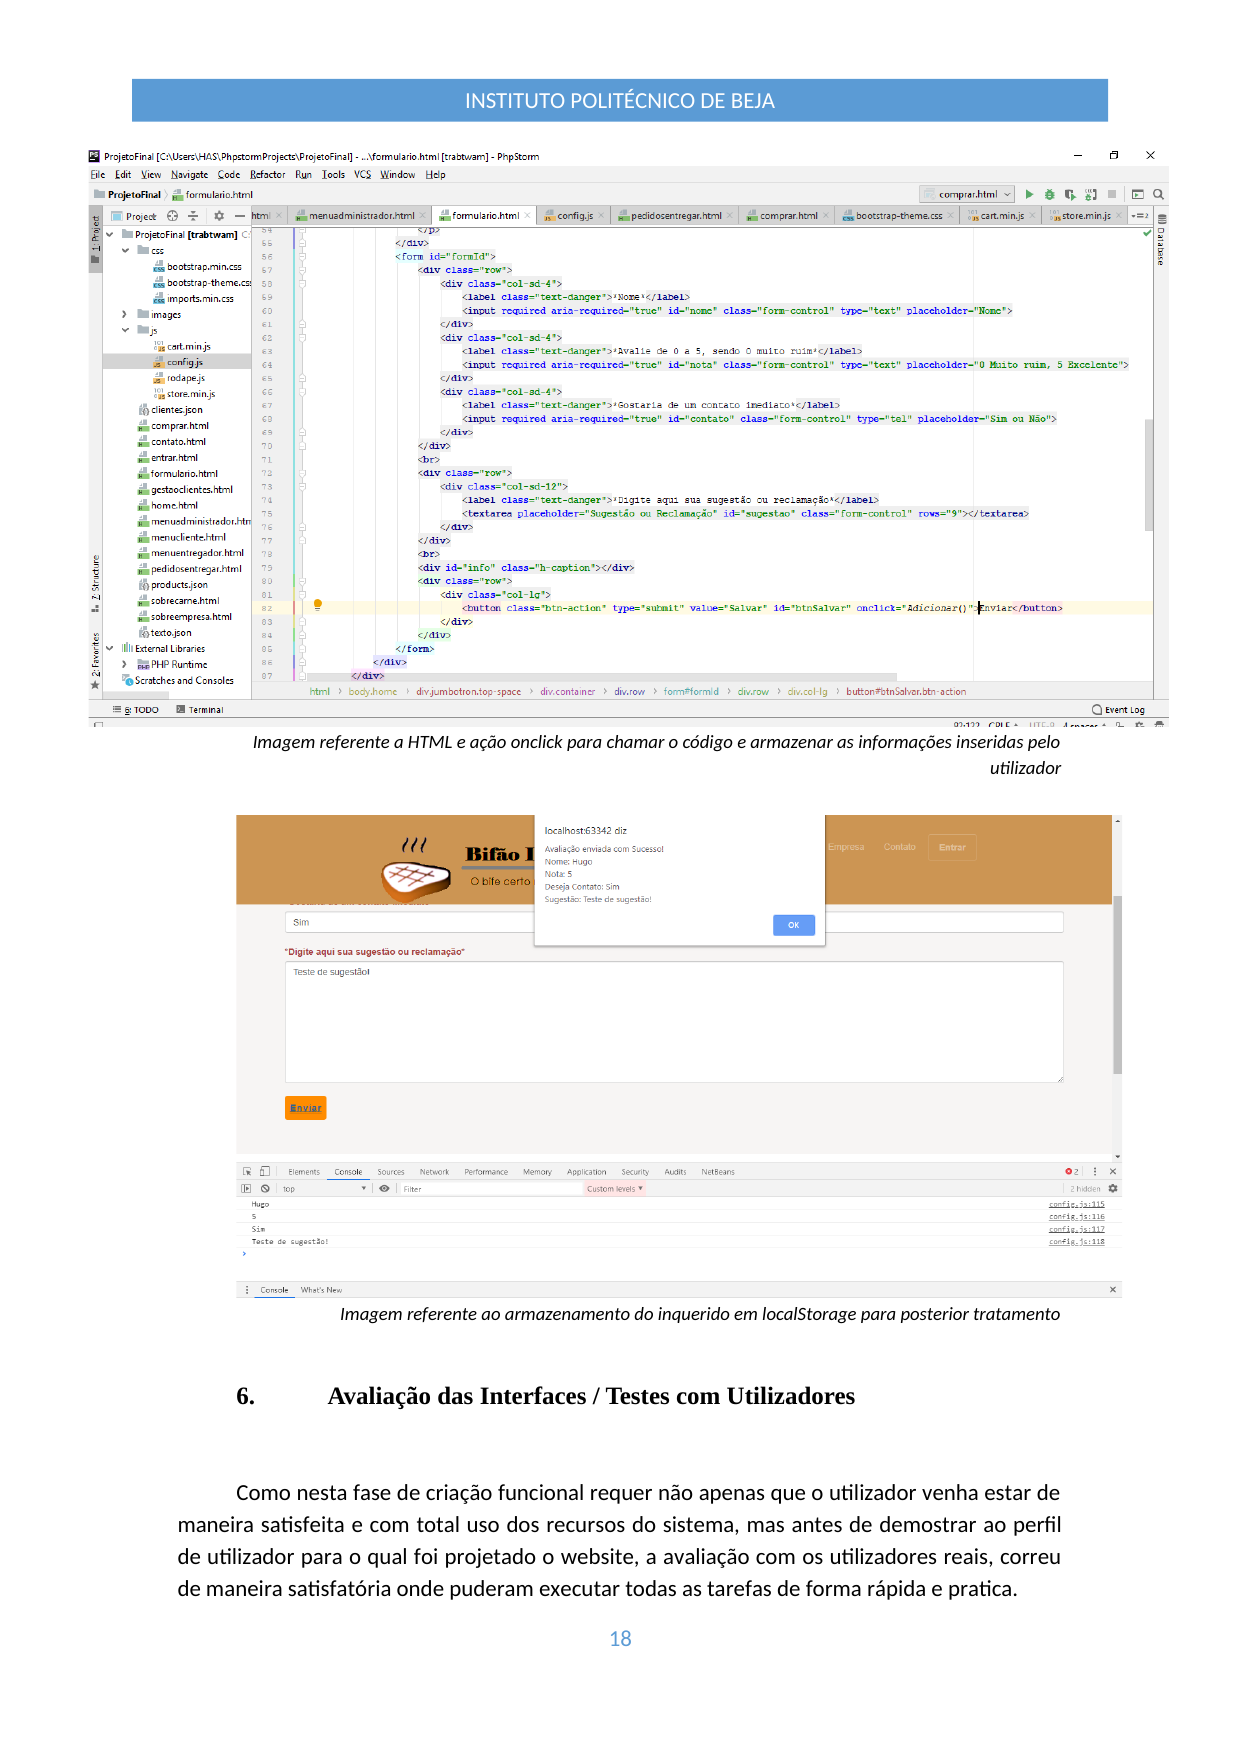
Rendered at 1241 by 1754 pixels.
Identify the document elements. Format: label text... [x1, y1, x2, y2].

list Imagem referente ao armazenamento do inquerido em localStorage para posterior tratamento [177, 1302, 1063, 1325]
subtitle Avaliação das Interfaces / Testes com Utilizadores [177, 1381, 1063, 1410]
picture [236, 815, 1123, 1298]
list Imagem referente a HTML e ação onclick para chamar o código e armazenar as informações inseridas pelo utilizador [177, 730, 1063, 779]
picture [88, 147, 1169, 727]
list Como nesta fase de criação funcional requer não apenas que o utilizador venha estar de maneira satisfeita e com total uso dos recursos do sistema, mas antes de demostrar ao perfil de utilizador para o qual foi projetado o website, a avaliação com os utilizadores reais, correu de maneira satisfatória onde puderam executar todas as tarefas de forma rápida e pratica. [177, 1478, 1063, 1602]
